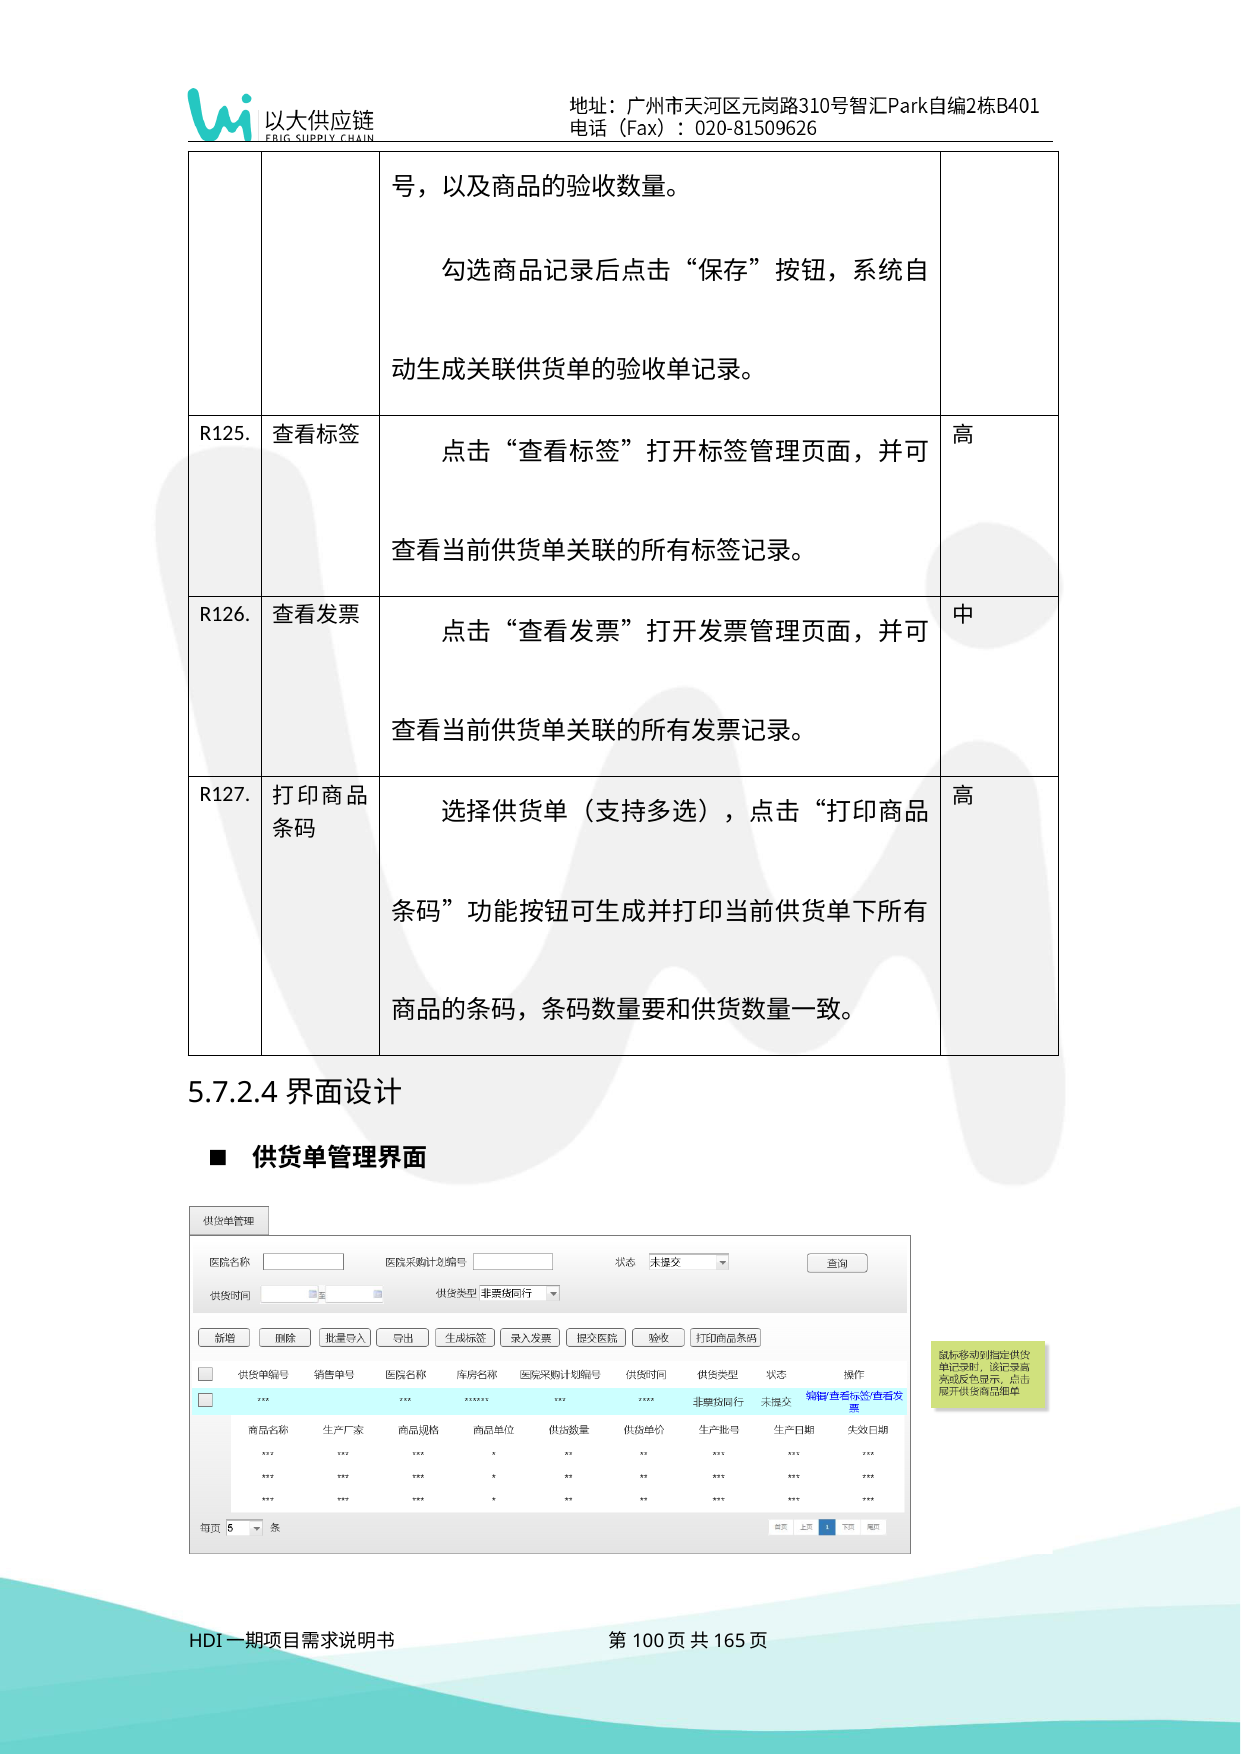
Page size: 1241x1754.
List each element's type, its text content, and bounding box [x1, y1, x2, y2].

list 供货单管理界面 [208, 1122, 1053, 1188]
table_cell 选择供货单（支持多选），点击“打印商品条码”功能按钮可生成并打印当前供货单下所有商品的条码，条码数量要和供货数量一致。 [380, 777, 940, 1055]
table_cell [189, 152, 261, 415]
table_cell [380, 152, 940, 415]
table_cell 高 [941, 416, 1058, 596]
table_cell 查看发票 [262, 597, 379, 776]
table_cell 点击“查看发票”打开发票管理页面，并可查看当前供货单关联的所有发票记录。 [380, 597, 940, 776]
table_cell 验收 [262, 152, 379, 415]
picture [0, 0, 1241, 1754]
table_cell [189, 416, 261, 596]
table_cell 点击“查看标签”打开标签管理页面，并可查看当前供货单关联的所有标签记录。 [380, 416, 940, 596]
table_cell 打印商品条码 [262, 777, 379, 1055]
table_cell [941, 152, 1058, 415]
table_cell [189, 777, 261, 1055]
table_cell 高 [941, 777, 1058, 1055]
text 界面设计 [187, 1056, 1053, 1122]
table_cell 中 [941, 597, 1058, 776]
table_cell [189, 597, 261, 776]
table_cell 查看标签 [262, 416, 379, 596]
